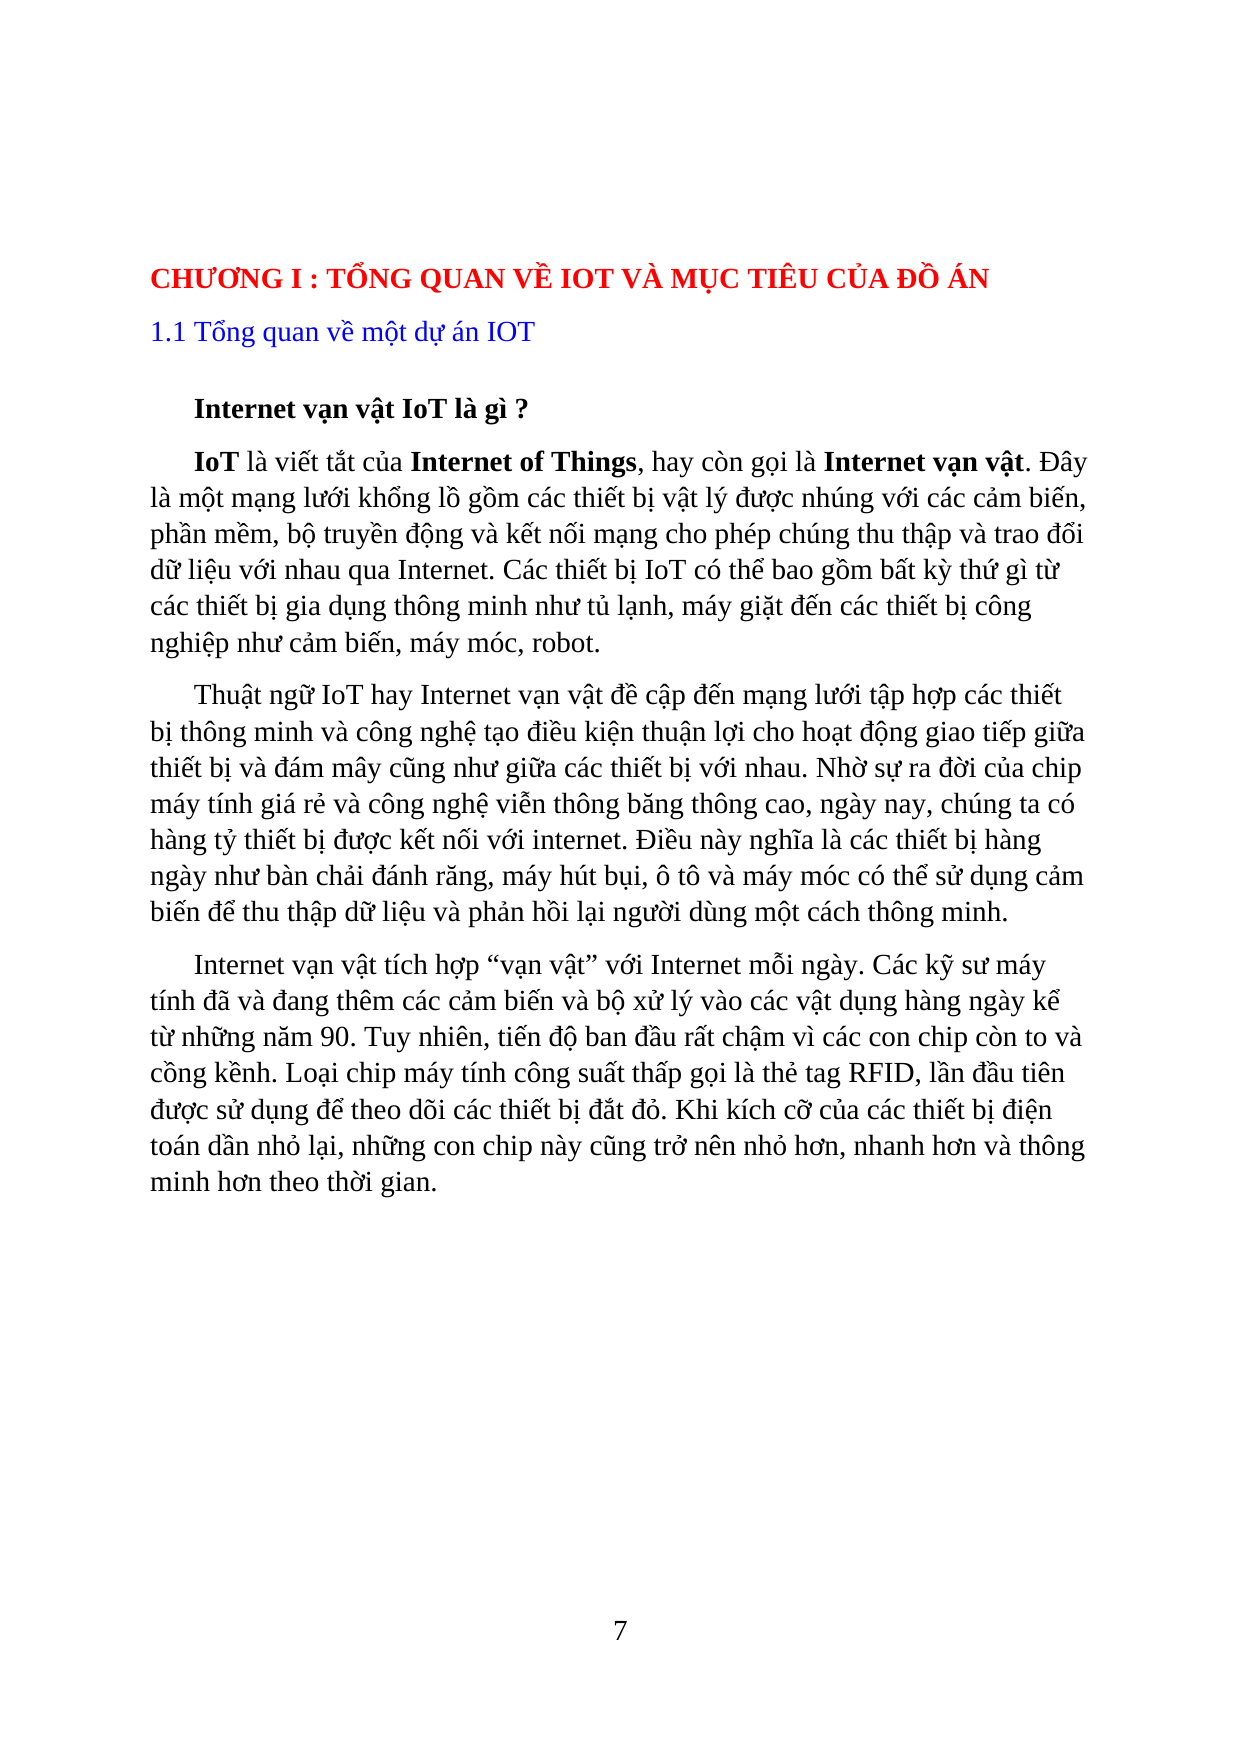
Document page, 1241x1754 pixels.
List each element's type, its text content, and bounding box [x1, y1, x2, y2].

list Tổng quan về một dự án IOT [150, 314, 1090, 347]
text Internet vạn vật tích hợp “vạn vật” với Internet mỗi ngày. Các kỹ sư máy tính đã và đang thêm các cảm biến và bộ xử lý vào các vật dụng hàng ngày kể từ những năm 90. Tuy nhiên, tiến độ ban đầu rất chậm vì các con chip còn to và cồng kềnh. Loại chip máy tính công suất thấp gọi là thẻ tag RFID, lần đầu tiên được sử dụng để theo dõi các thiết bị đắt đỏ. Khi kích cỡ của các thiết bị điện toán dần nhỏ lại, những con chip này cũng trở nên nhỏ hơn, nhanh hơn và thông minh hơn theo thời gian. [150, 947, 1090, 1198]
list Internet vạn vật IoT là gì ? [194, 391, 1090, 425]
text IoT là viết tắt của Internet of Things, hay còn gọi là Internet vạn vật. Đây là một mạng lưới khổng lồ gồm các thiết bị vật lý được nhúng với các cảm biến, phần mềm, bộ truyền động và kết nối mạng cho phép chúng thu thập và trao đổi dữ liệu với nhau qua Internet. Các thiết bị IoT có thể bao gồm bất kỳ thứ gì từ các thiết bị gia dụng thông minh như tủ lạnh, máy giặt đến các thiết bị công nghiệp như cảm biến, máy móc, robot. [150, 444, 1090, 658]
text Thuật ngữ IoT hay Internet vạn vật đề cập đến mạng lưới tập hợp các thiết bị thông minh và công nghệ tạo điều kiện thuận lợi cho hoạt động giao tiếp giữa thiết bị và đám mây cũng như giữa các thiết bị với nhau. Nhờ sự ra đời của chip máy tính giá rẻ và công nghệ viễn thông băng thông cao, ngày nay, chúng ta có hàng tỷ thiết bị được kết nối với internet. Điều này nghĩa là các thiết bị hàng ngày như bàn chải đánh răng, máy hút bụi, ô tô và máy móc có thể sử dụng cảm biến để thu thập dữ liệu và phản hồi lại người dùng một cách thông minh. [150, 677, 1090, 928]
text CHƯƠNG I : TỔNG QUAN VỀ IOT VÀ MỤC TIÊU CỦA ĐỒ ÁN [150, 261, 1090, 294]
